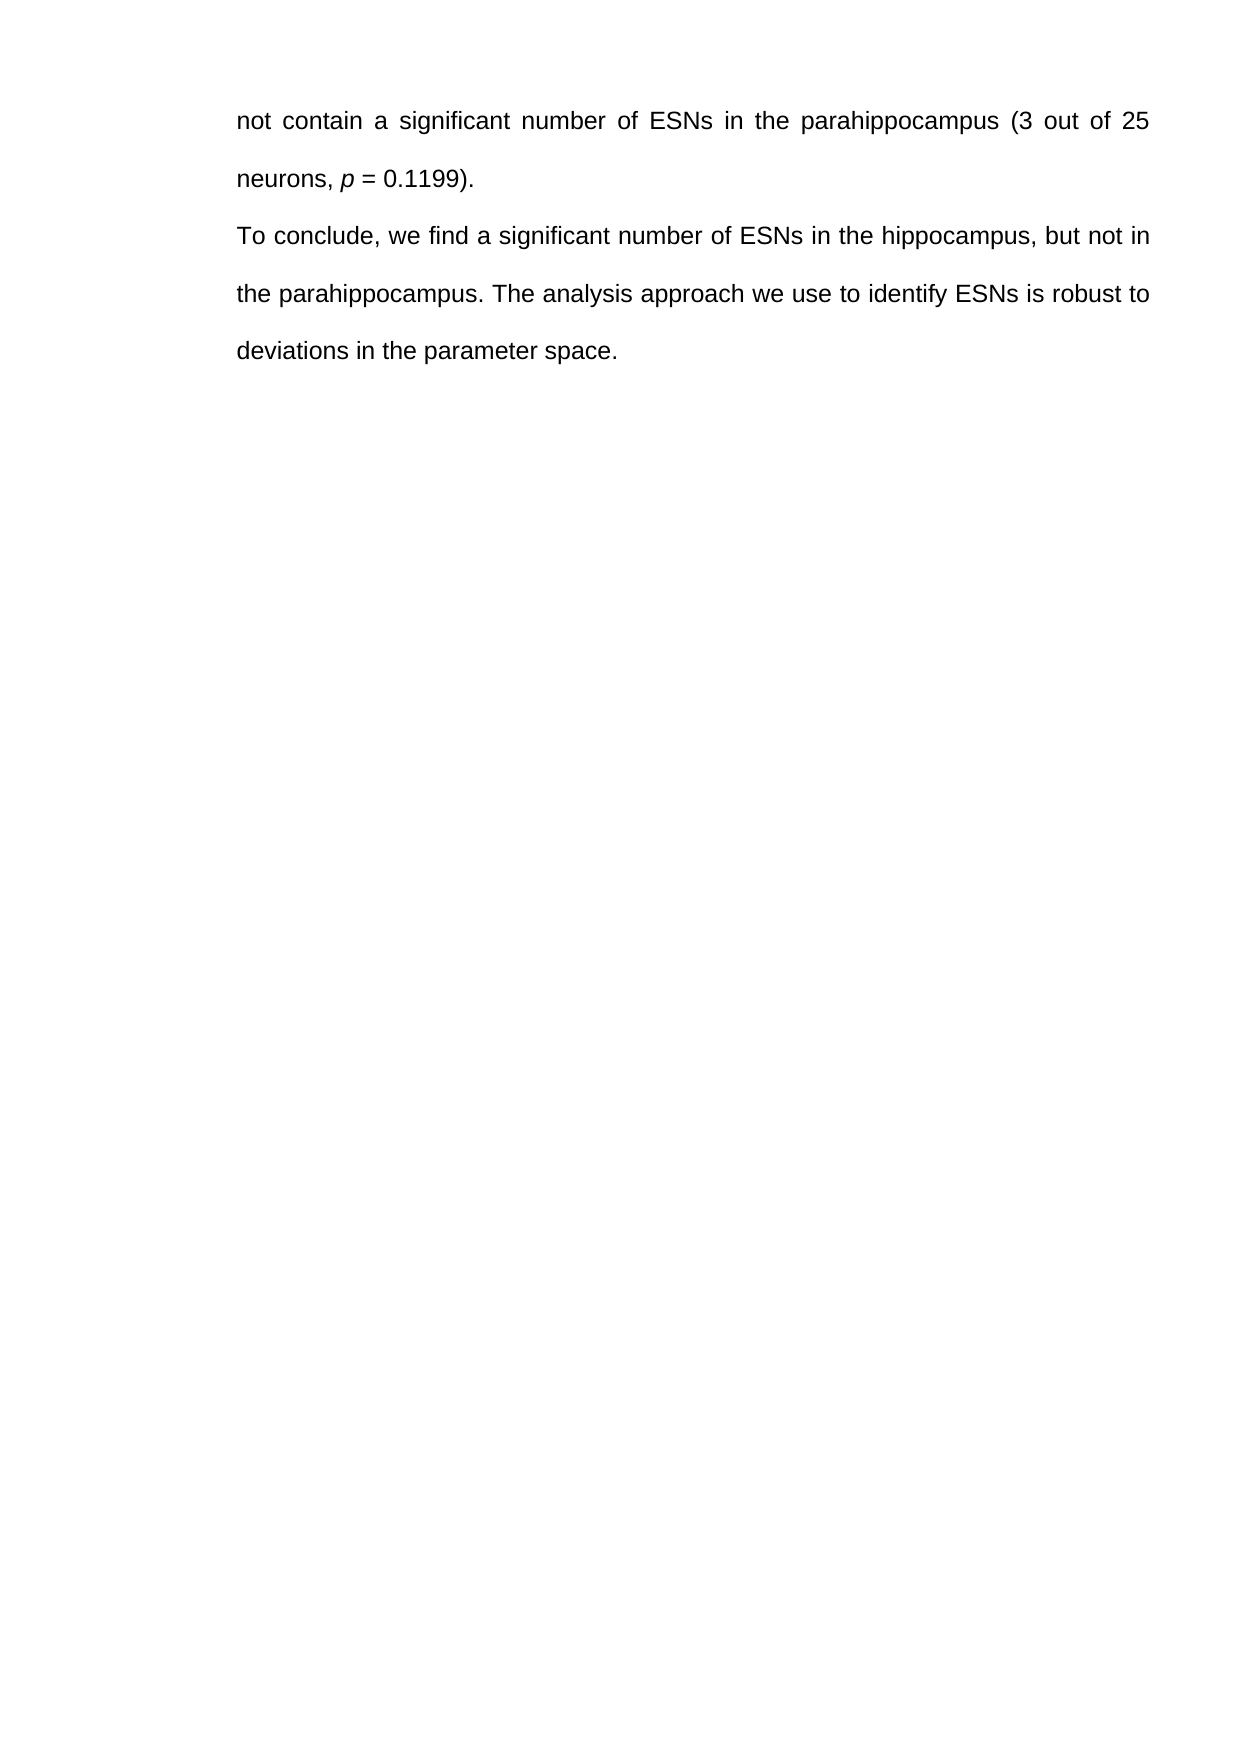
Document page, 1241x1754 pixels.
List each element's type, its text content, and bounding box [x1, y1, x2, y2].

text To conclude, we find a significant number of ESNs in the hippocampus, but not in the parahippocampus. The analysis approach we use to identify ESNs is robust to deviations in the parameter space. [236, 221, 1152, 365]
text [236, 135, 1152, 193]
